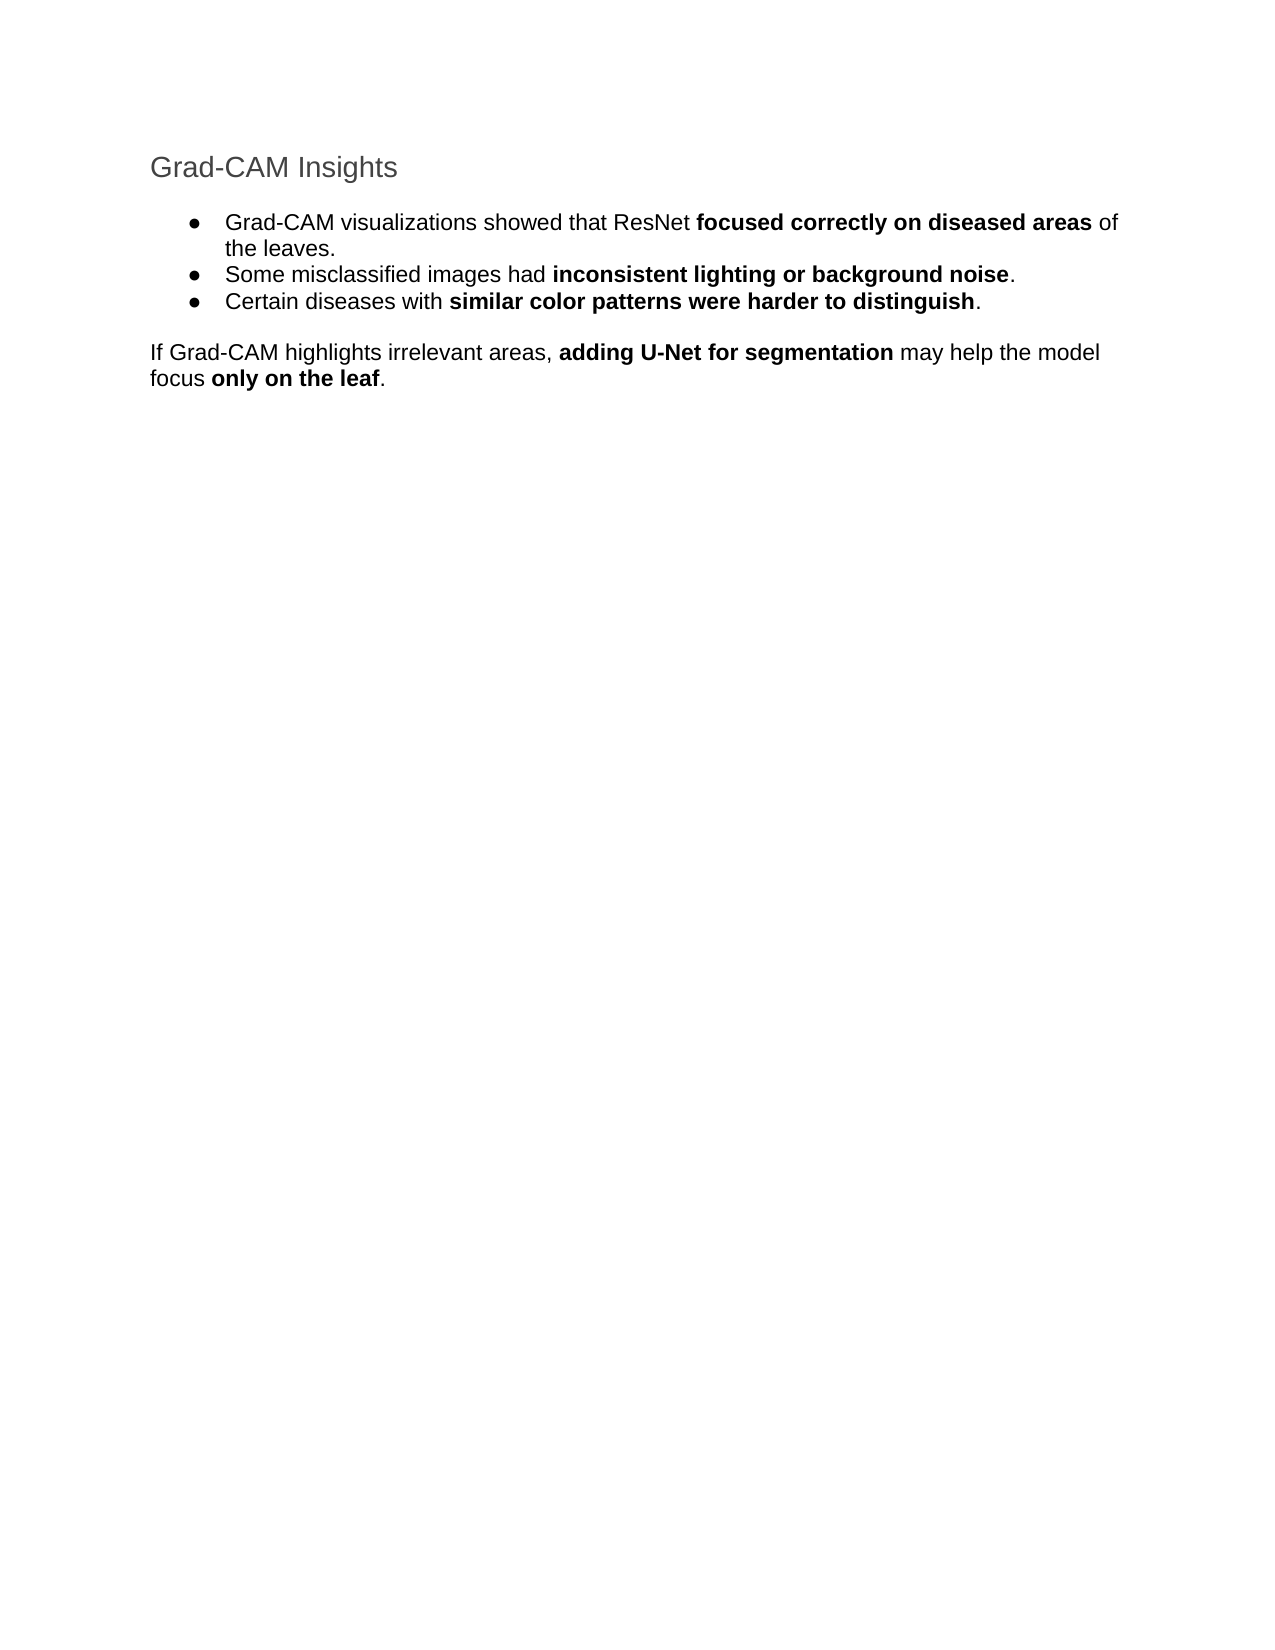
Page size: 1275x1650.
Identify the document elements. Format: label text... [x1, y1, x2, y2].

list Some misclassified images had inconsistent lighting or background noise. [187, 261, 1125, 288]
list Certain diseases with similar color patterns were harder to distinguish. [187, 288, 1125, 314]
text If Grad-CAM highlights irrelevant areas, adding U-Net for segmentation may help the model focus only on the leaf. [150, 339, 1125, 392]
subtitle Grad-CAM Insights [150, 150, 1125, 183]
list Grad-CAM visualizations showed that ResNet focused correctly on diseased areas of the leaves. [187, 208, 1125, 261]
